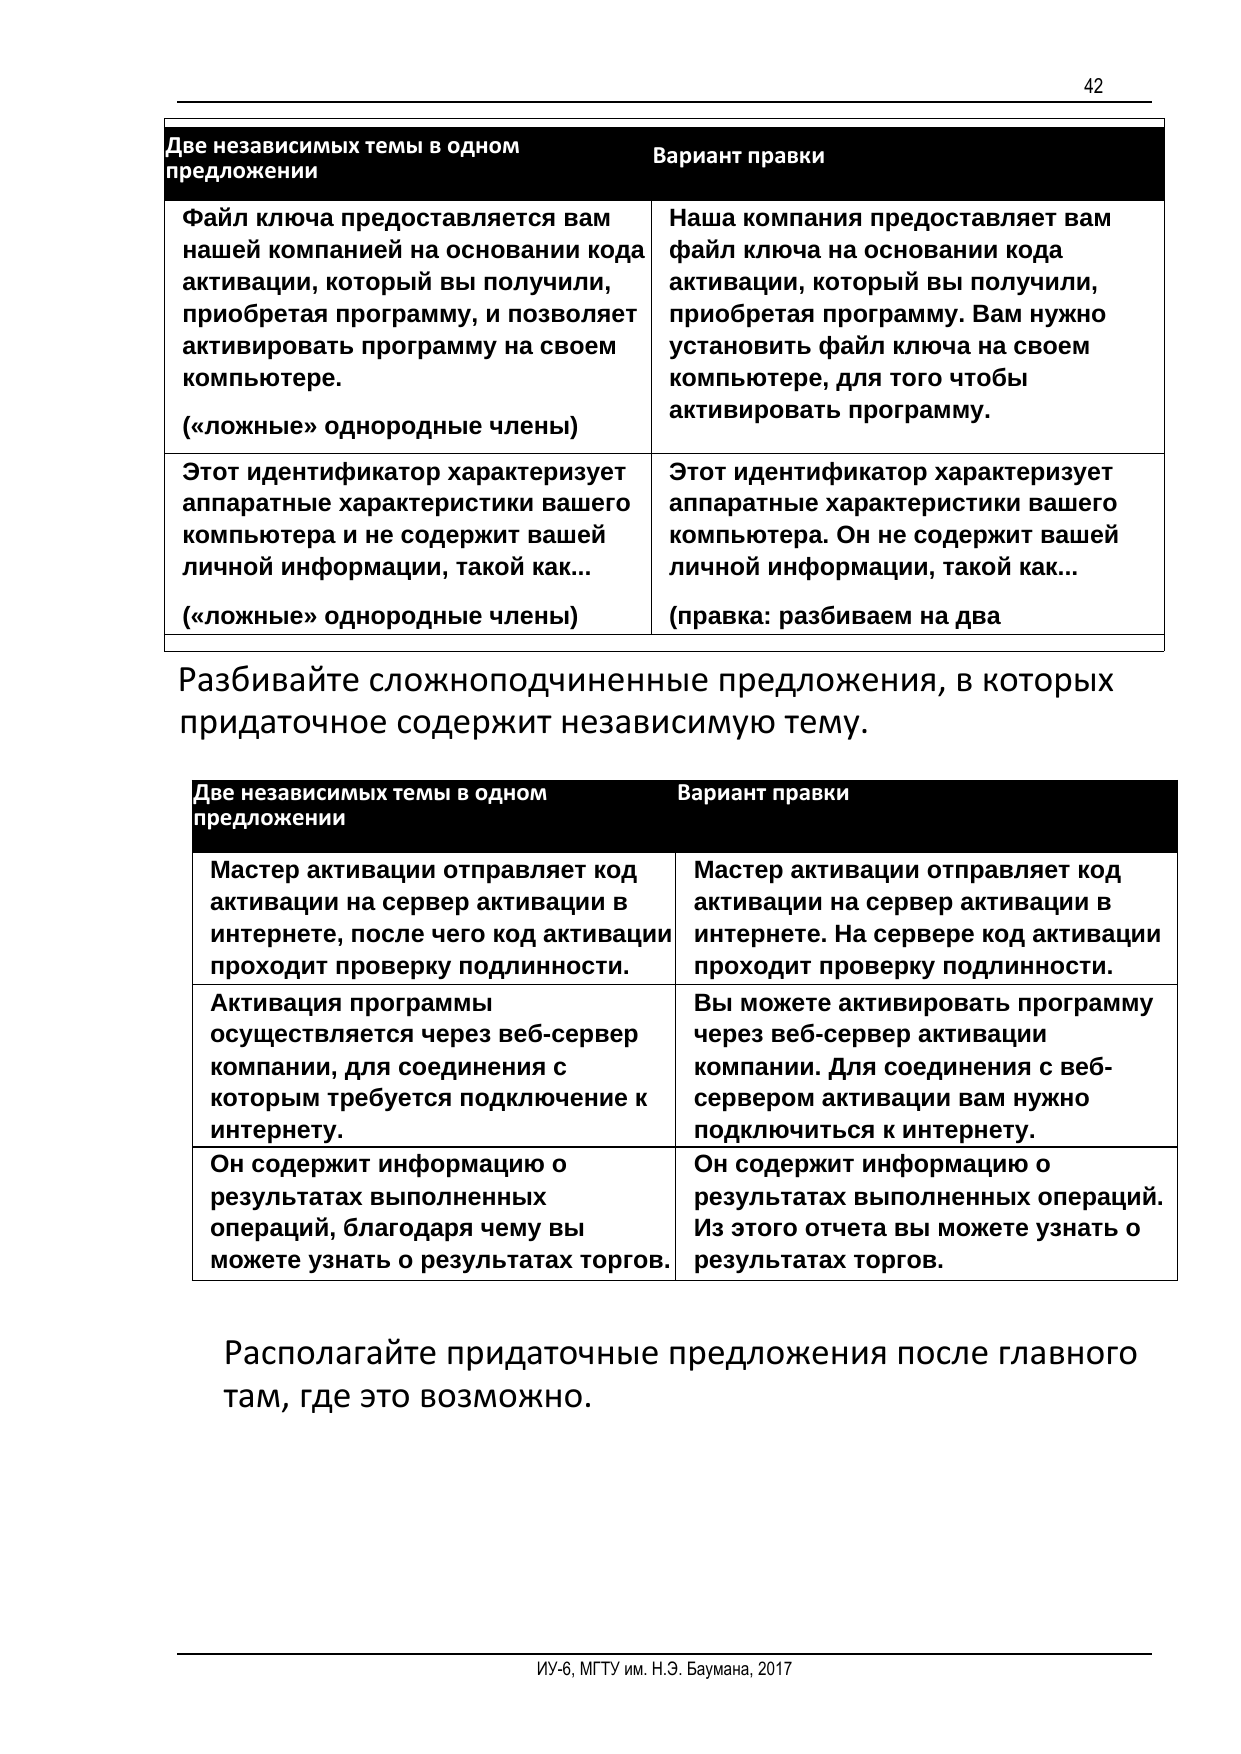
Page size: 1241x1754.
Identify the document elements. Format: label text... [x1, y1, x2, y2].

text Разбивайте сложноподчиненные предложения, в которых придаточное содержит независимую тему. [177, 657, 1152, 742]
table_header Вариант правки [652, 128, 1164, 200]
table_cell Он содержит информацию о результатах выполненных операций. Из этого отчета вы можете узнать о результатах торгов. [676, 1148, 1177, 1280]
table_cell Файл ключа предоставляется вам нашей компанией на основании кода активации, который вы получили, приобретая программу, и позволяет активировать программу на своем компьютере. («ложные» однородные члены) [165, 201, 651, 453]
table_cell Наша компания предоставляет вам файл ключа на основании кода активации, который вы получили, приобретая программу. Вам нужно установить файл ключа на своем компьютере, для того чтобы активировать программу. [652, 201, 1164, 453]
table_header Две независимых темы в одном предложении [165, 128, 651, 200]
table_cell Он содержит информацию о результатах выполненных операций, благодаря чему вы можете узнать о результатах торгов. [193, 1148, 675, 1280]
table_header Вариант правки [676, 781, 1177, 852]
table_cell Этот идентификатор характеризует аппаратные характеристики вашего компьютера и не содержит вашей личной информации, такой как... («ложные» однородные члены) [165, 454, 651, 634]
table_cell Активация программы осуществляется через веб-сервер компании, для соединения с которым требуется подключение к интернету. [193, 985, 675, 1146]
text Располагайте придаточные предложения после главного там, где это возможно. [223, 1331, 1152, 1416]
table_cell Вы можете активировать программу через веб-сервер активации компании. Для соединения с веб-сервером активации вам нужно подключиться к интернету. [676, 985, 1177, 1146]
table_cell Этот идентификатор характеризует аппаратные характеристики вашего компьютера. Он не содержит вашей личной информации, такой как... (правка: разбиваем на два предложения) [652, 454, 1164, 634]
table_cell Мастер активации отправляет код активации на сервер активации в интернете. На сервере код активации проходит проверку подлинности. [676, 853, 1177, 984]
table_cell Мастер активации отправляет код активации на сервер активации в интернете, после чего код активации проходит проверку подлинности. [193, 853, 675, 984]
table_header Две независимых темы в одном предложении [193, 781, 675, 852]
